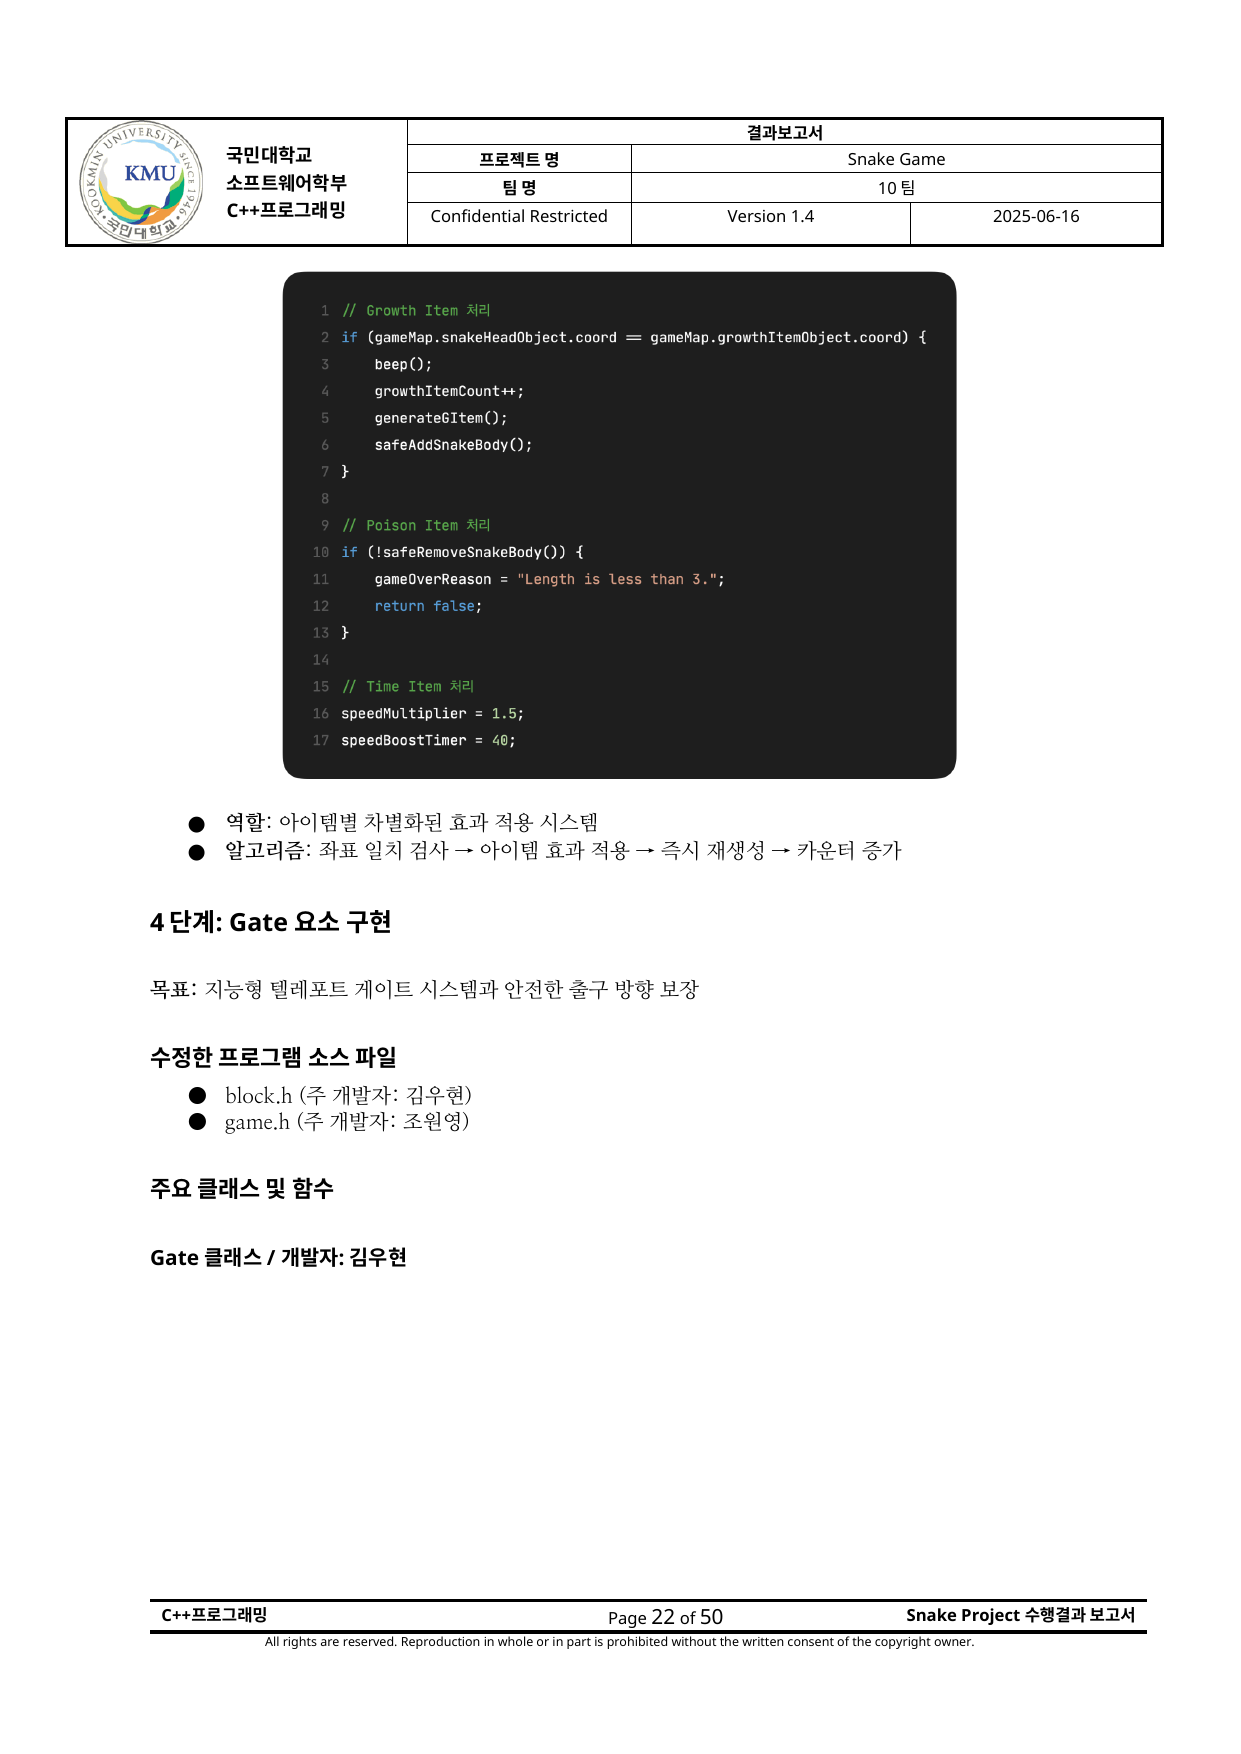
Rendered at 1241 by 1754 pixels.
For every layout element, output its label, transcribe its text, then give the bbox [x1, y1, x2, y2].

subtitle 주요 클래스 및 함수 [150, 1171, 1090, 1204]
subtitle Gate 클래스 / 개발자: 김우현 [150, 1241, 1090, 1272]
picture [79, 120, 203, 244]
text 목표: 지능형 텔레포트 게이트 시스템과 안전한 출구 방향 보장 [150, 976, 1090, 1002]
list block.h (주 개발자: 김우현) [187, 1081, 1090, 1107]
list game.h (주 개발자: 조원영) [187, 1107, 1090, 1133]
picture [278, 265, 962, 783]
list 역할: 아이템별 차별화된 효과 적용 시스템 [187, 808, 1090, 836]
list 알고리즘: 좌표 일치 검사 → 아이템 효과 적용 → 즉시 재생성 → 카운터 증가 [187, 836, 1090, 865]
subtitle 수정한 프로그램 소스 파일 [150, 1039, 1090, 1073]
subtitle 4단계: Gate 요소 구현 [150, 902, 1090, 938]
